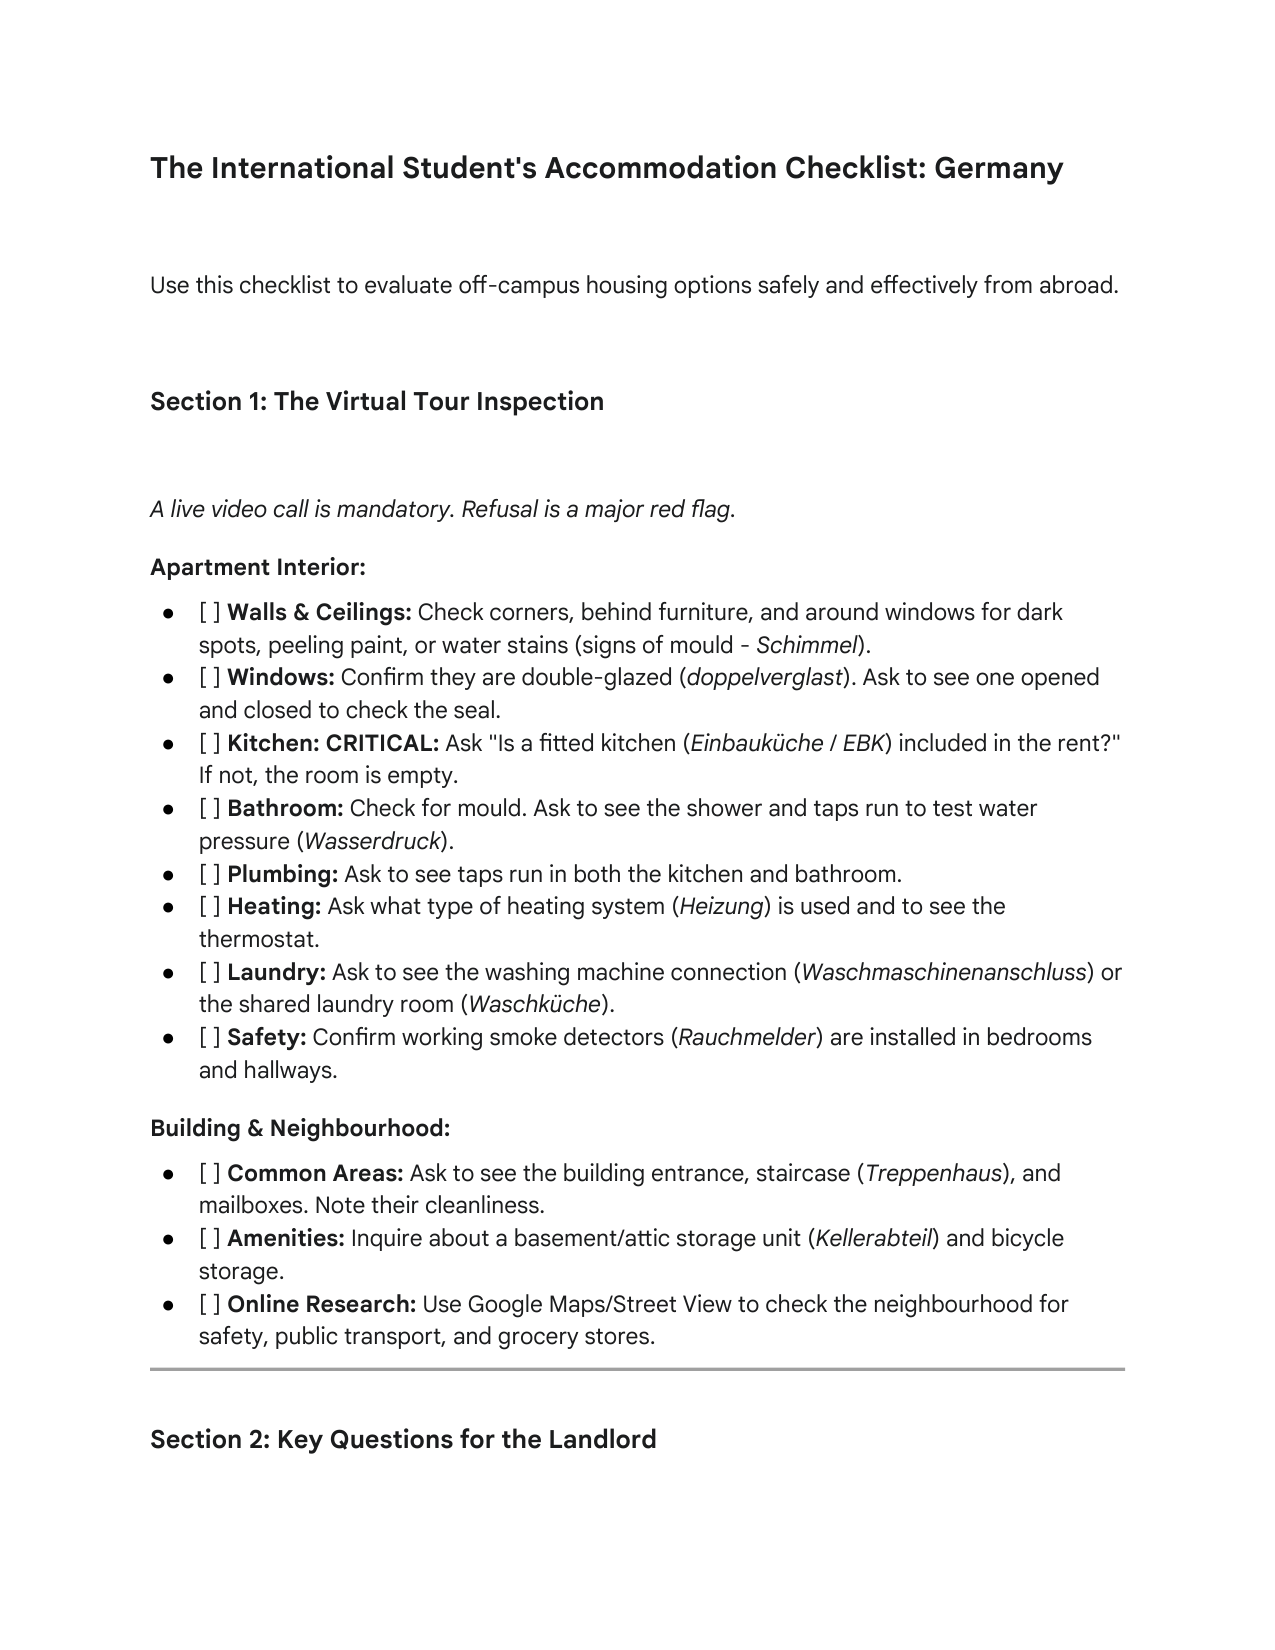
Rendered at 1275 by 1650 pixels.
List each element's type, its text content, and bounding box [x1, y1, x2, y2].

list [ ] Common Areas: Ask to see the building entrance, staircase (Treppenhaus), and mailboxes. Note their cleanliness. [161, 1159, 1125, 1220]
list [ ] Windows: Confirm they are double-glazed (doppelverglast). Ask to see one opened and closed to check the seal. [161, 663, 1125, 725]
subtitle Section 2: Key Questions for the Landlord [150, 1424, 1125, 1456]
text Building & Neighbourhood: [150, 1114, 1125, 1142]
subtitle The International Student's Accommodation Checklist: Germany [150, 150, 1125, 187]
list [ ] Laundry: Ask to see the washing machine connection (Waschmaschinenanschluss) or the shared laundry room (Waschküche). [161, 958, 1125, 1019]
text Use this checklist to evaluate off-campus housing options safely and effectively from abroad. [150, 271, 1125, 299]
subtitle Section 1: The Virtual Tour Inspection [150, 386, 1125, 418]
text A live video call is mandatory. Refusal is a major red flag. [150, 495, 1125, 524]
list [ ] Amenities: Inquire about a basement/attic storage unit (Kellerabteil) and bicycle storage. [161, 1224, 1125, 1286]
list [ ] Kitchen: CRITICAL: Ask "Is a fitted kitchen (Einbauküche / EBK) included in the rent?" If not, the room is empty. [161, 729, 1125, 790]
text Apartment Interior: [150, 553, 1125, 582]
list [ ] Bathroom: Check for mould. Ask to see the shower and taps run to test water pressure (Wasserdruck). [161, 794, 1125, 856]
list [ ] Heating: Ask what type of heating system (Heizung) is used and to see the thermostat. [161, 892, 1125, 954]
list [ ] Safety: Confirm working smoke detectors (Rauchmelder) are installed in bedrooms and hallways. [161, 1023, 1125, 1085]
list [ ] Walls & Ceilings: Check corners, behind furniture, and around windows for dark spots, peeling paint, or water stains (signs of mould - Schimmel). [161, 598, 1125, 659]
list [ ] Online Research: Use Google Maps/Street View to check the neighbourhood for safety, public transport, and grocery stores. [161, 1290, 1125, 1351]
list [ ] Plumbing: Ask to see taps run in both the kitchen and bathroom. [161, 860, 1125, 888]
